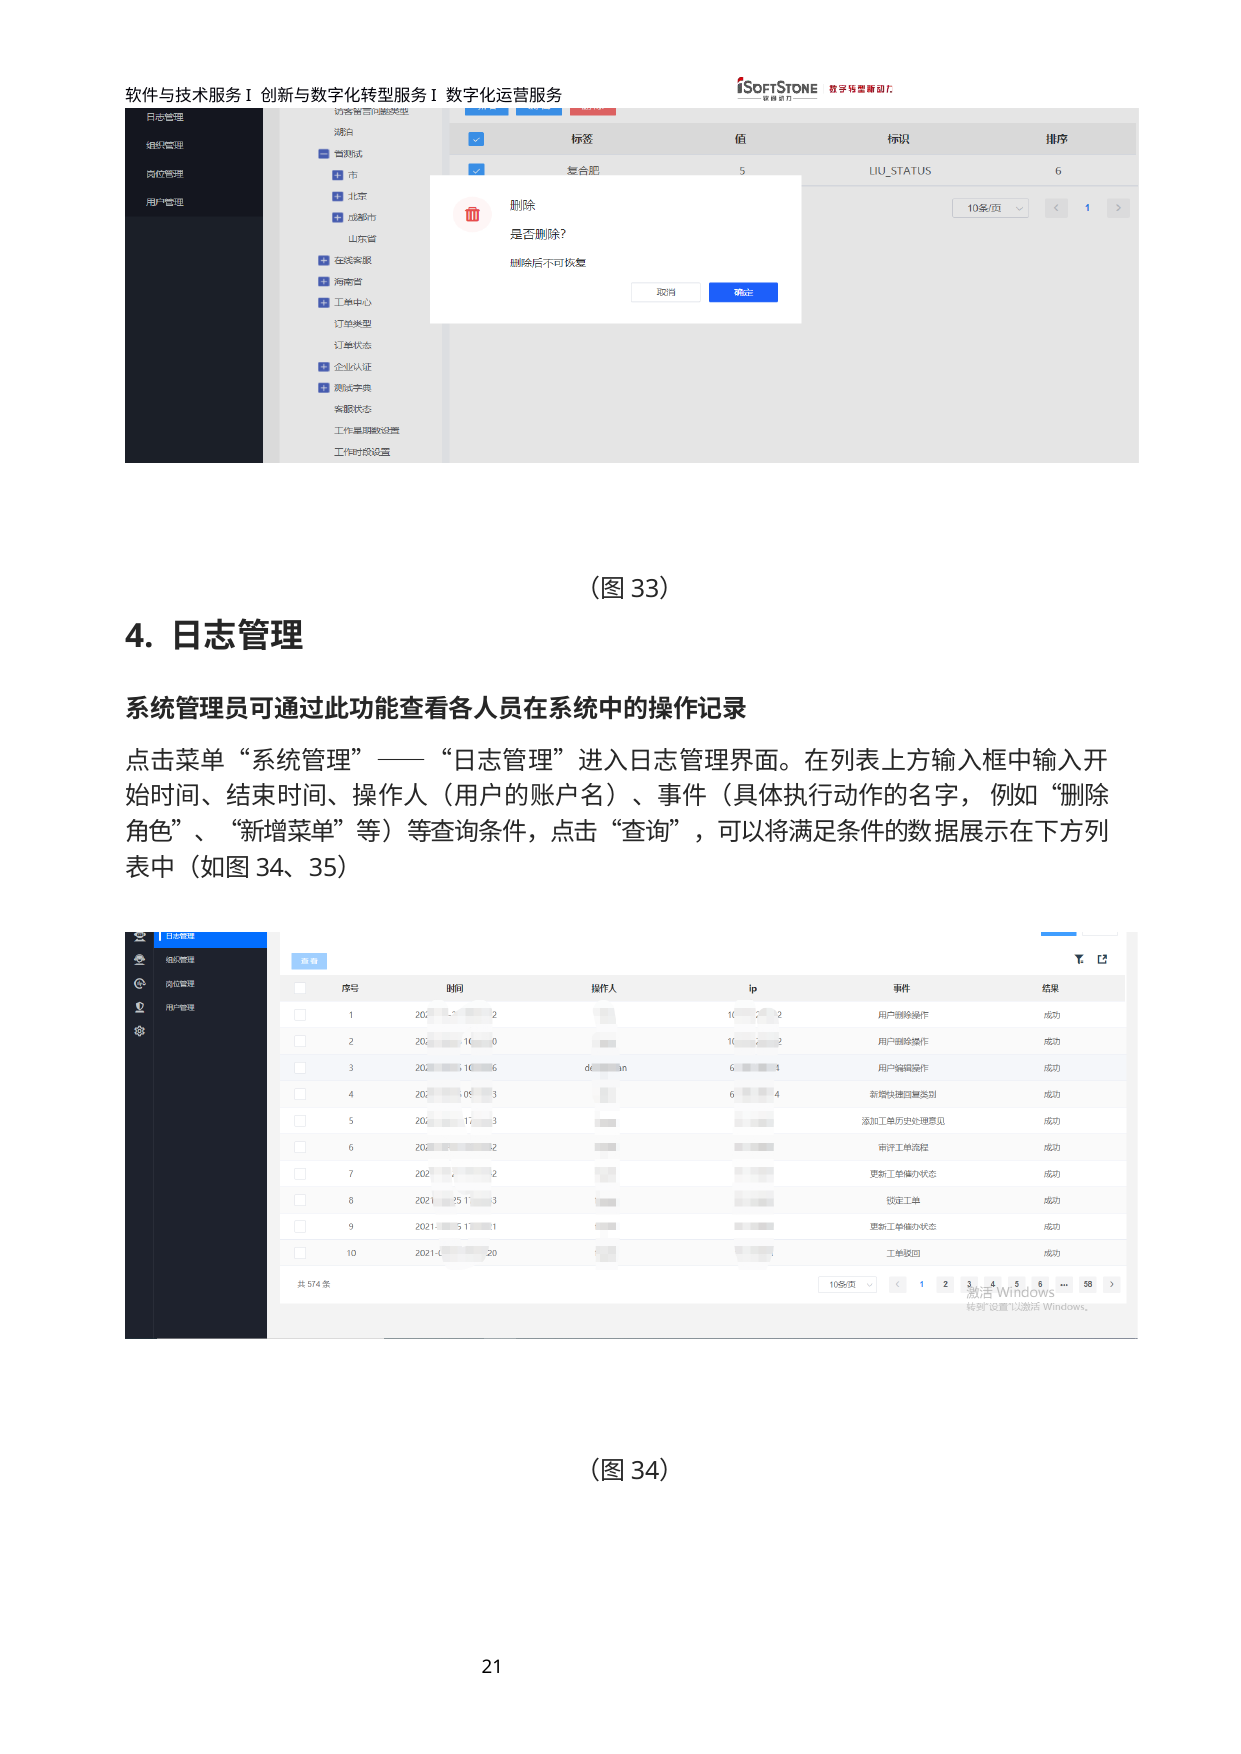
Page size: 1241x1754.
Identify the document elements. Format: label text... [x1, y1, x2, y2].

picture [125, 932, 1138, 1339]
picture [737, 77, 893, 101]
subtitle 日志管理 [125, 609, 1138, 657]
picture [125, 108, 1139, 463]
text 点击菜单“系统管理”——“日志管理”进入日志管理界面。在列表上方输入框中输入开始时间、结束时间、操作人（用户的账户名）、事件（具体执行动作的名字， 例如“删除角色”、“新增菜单”等）等查询条件，点击“查询”，可以将满足条件的数据展示在下方列表中（如图 34、35） [125, 741, 1109, 883]
text （图 34） [500, 1451, 1109, 1487]
text （图 33） [500, 569, 690, 605]
text 系统管理员可通过此功能查看各人员在系统中的操作记录 [125, 689, 1138, 725]
